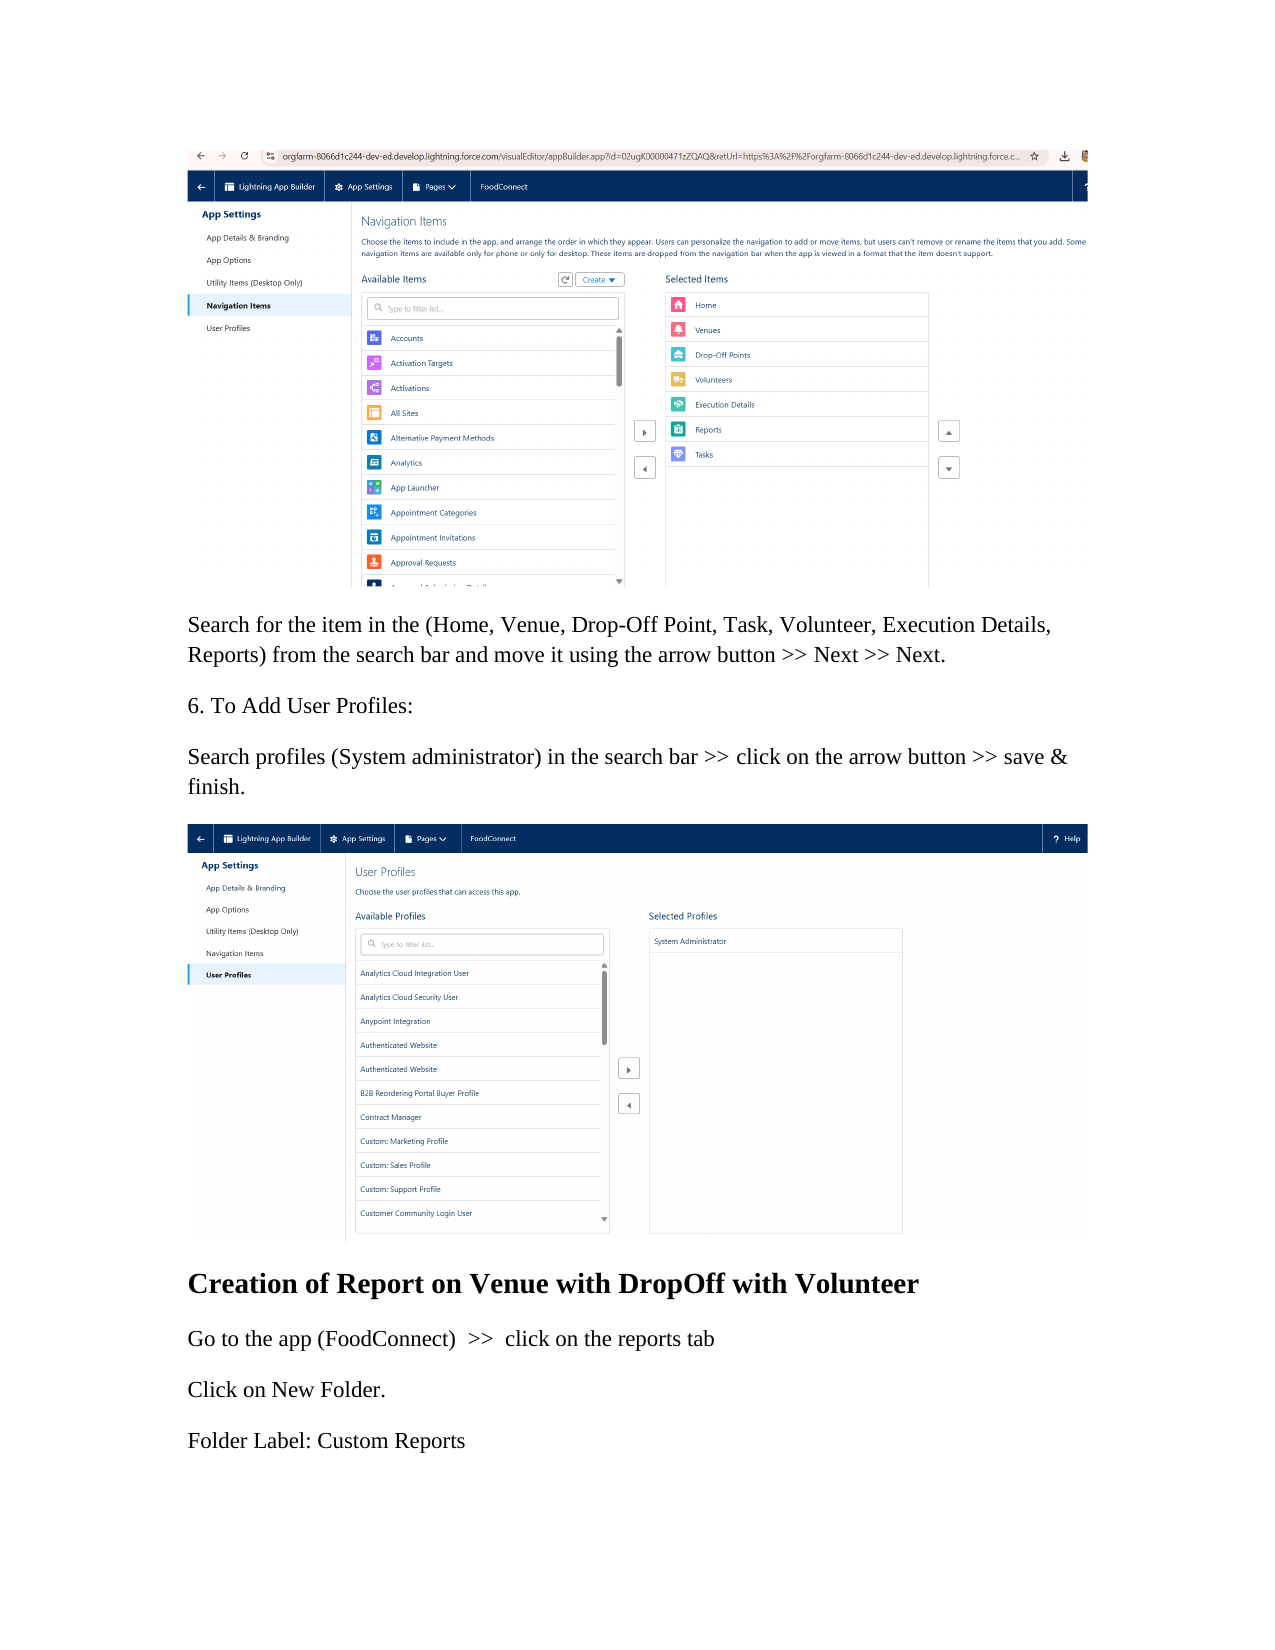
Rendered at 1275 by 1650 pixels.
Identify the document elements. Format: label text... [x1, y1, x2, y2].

text Click on New Folder. [187, 1376, 1087, 1403]
text Creation of Report on Venue with DropOff with Volunteer [187, 1266, 1087, 1299]
text Go to the app (FoodConnect) >> click on the reports tab [187, 1325, 1087, 1352]
picture [187, 824, 1088, 1242]
text Search for the item in the (Home, Venue, Drop-Off Point, Task, Volunteer, Execution Details, Reports) from the search bar and move it using the arrow button >> Next >> Next. [187, 611, 1087, 667]
text Folder Label: Custom Reports [187, 1427, 1087, 1454]
text Search profiles (System administrator) in the search bar >> click on the arrow button >> save & finish. [187, 743, 1087, 800]
text 6. To Add User Profiles: [187, 692, 1087, 718]
picture [187, 150, 1088, 587]
